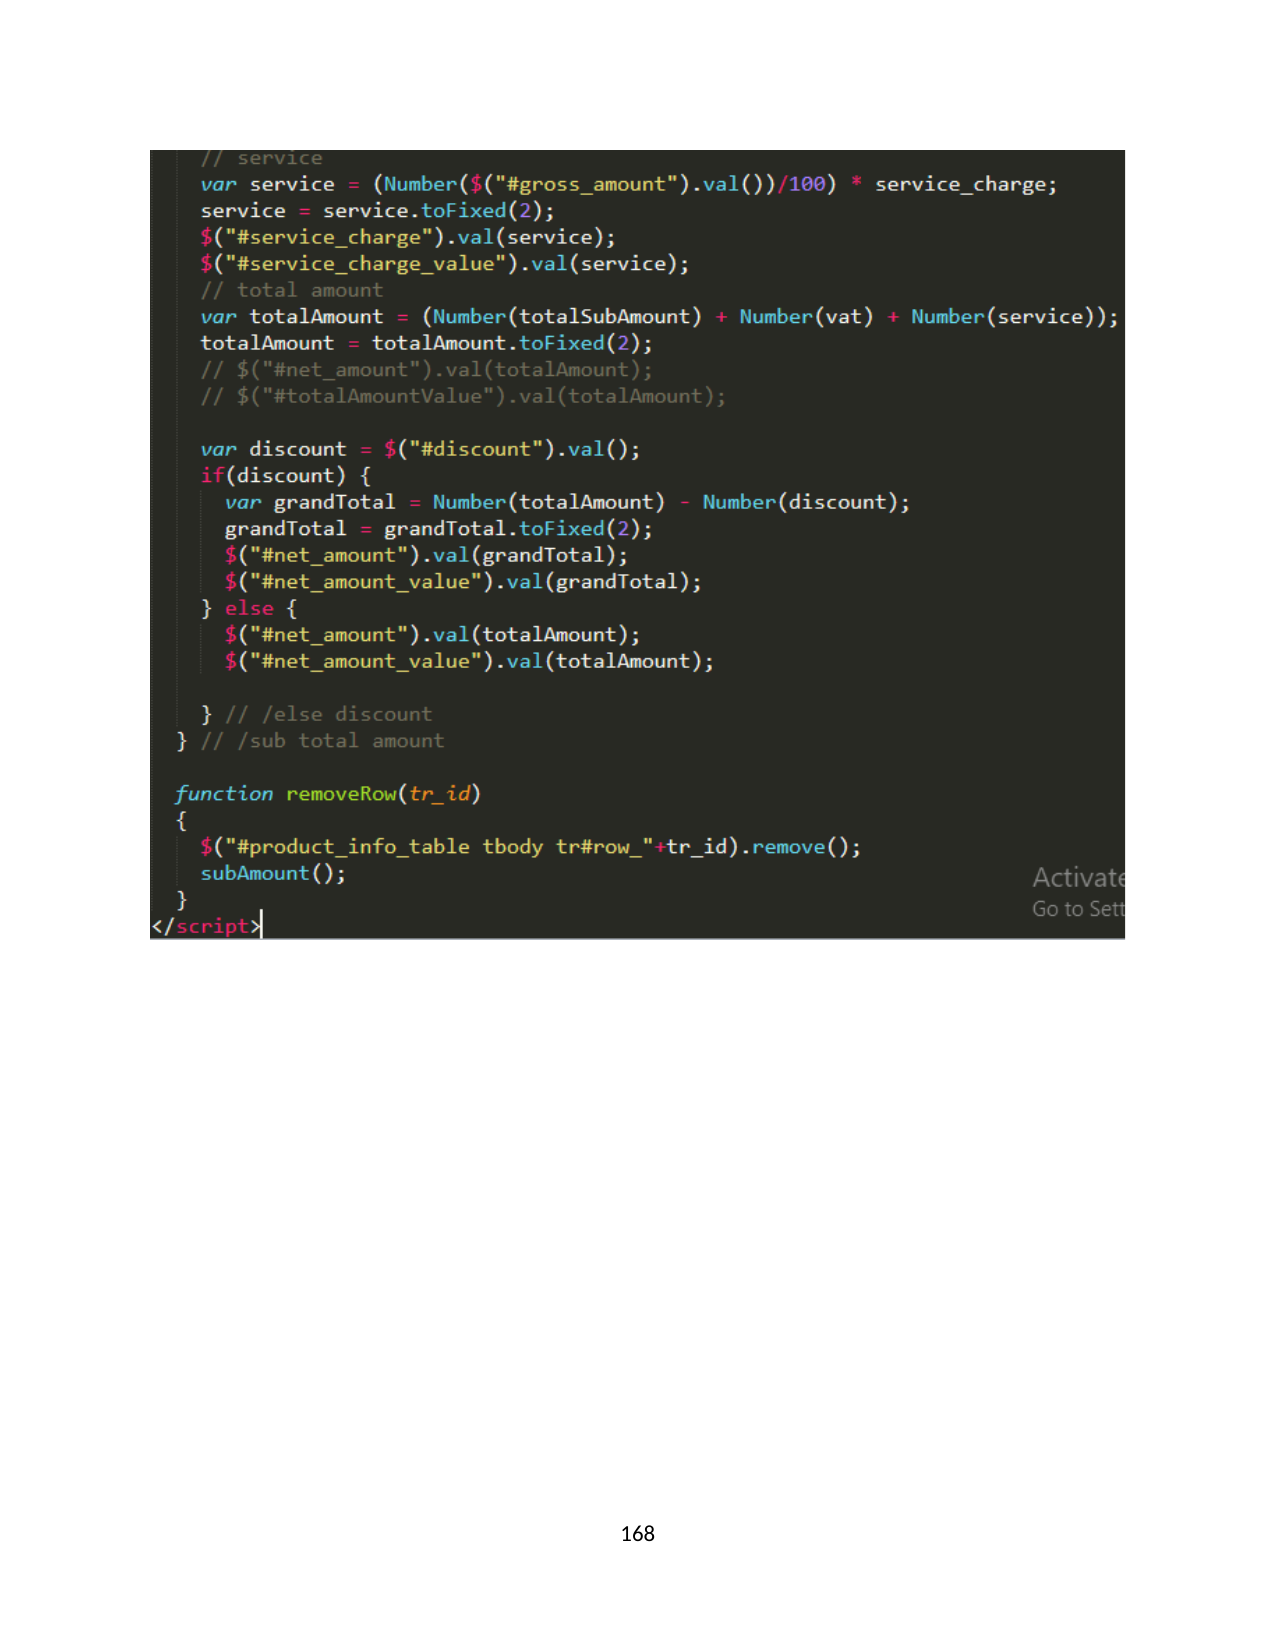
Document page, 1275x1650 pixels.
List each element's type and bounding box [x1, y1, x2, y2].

picture [150, 150, 1125, 940]
